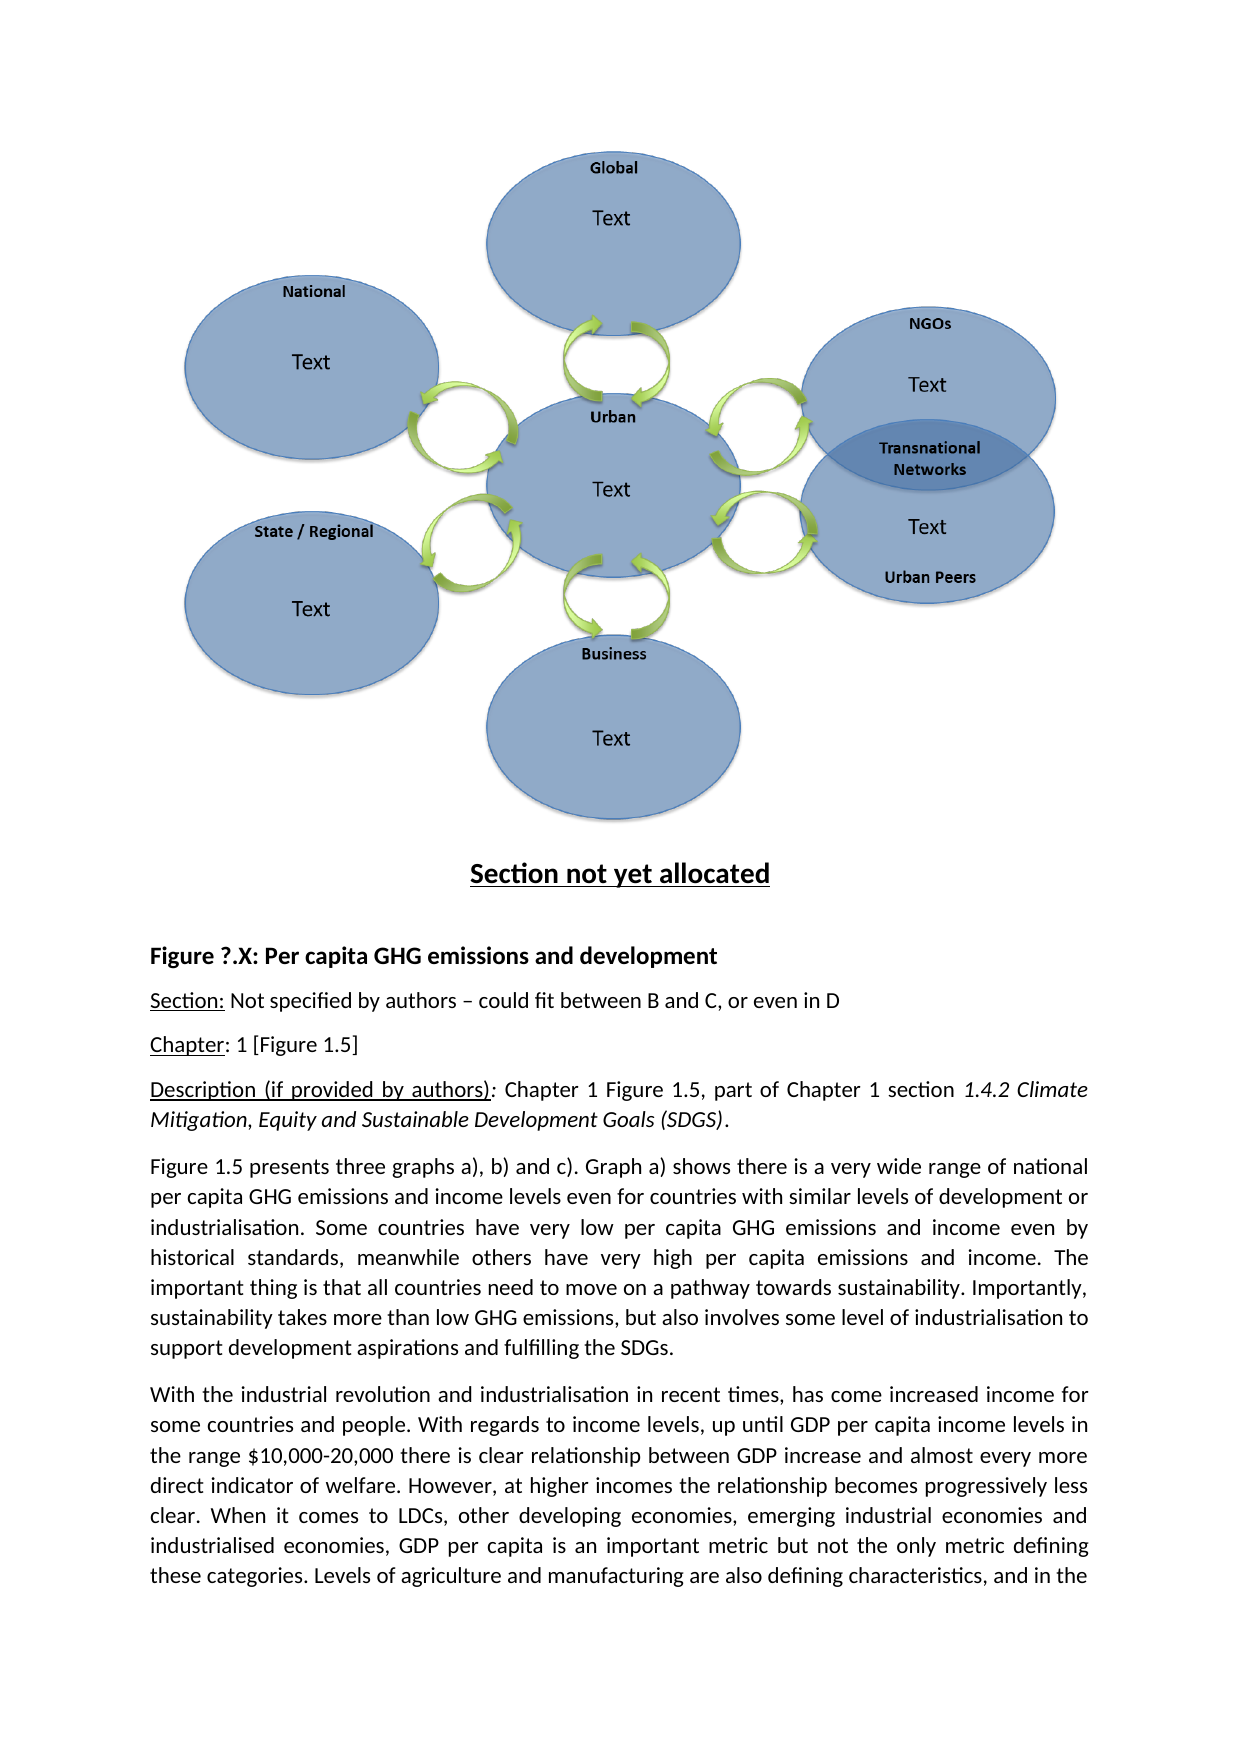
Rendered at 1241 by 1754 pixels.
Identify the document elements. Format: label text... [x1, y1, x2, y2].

subtitle Figure ?.X: Per capita GHG emissions and development [150, 940, 1090, 971]
subtitle Section not yet allocated [150, 855, 1090, 891]
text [150, 1380, 1090, 1590]
text Figure 1.5 presents three graphs a), b) and c). Graph a) shows there is a very wide range of national per capita GHG emissions and income levels even for countries with similar levels of development or industrialisation. Some countries have very low per capita GHG emissions and income even by historical standards, meanwhile others have very high per capita emissions and income. The important thing is that all countries need to move on a pathway towards sustainability. Importantly, sustainability takes more than low GHG emissions, but also involves some level of industrialisation to support development aspirations and fulfilling the SDGs. [150, 1152, 1090, 1362]
text Section: Not specified by authors – could fit between B and C, or even in D [150, 986, 1090, 1014]
text Chapter: 1 [Figure 1.5] [150, 1031, 1090, 1058]
text Description (if provided by authors): Chapter 1 Figure 1.5, part of Chapter 1 section 1.4.2 Climate Mitigation, Equity and Sustainable Development Goals (SDGS). [150, 1075, 1090, 1133]
picture [180, 150, 1060, 826]
